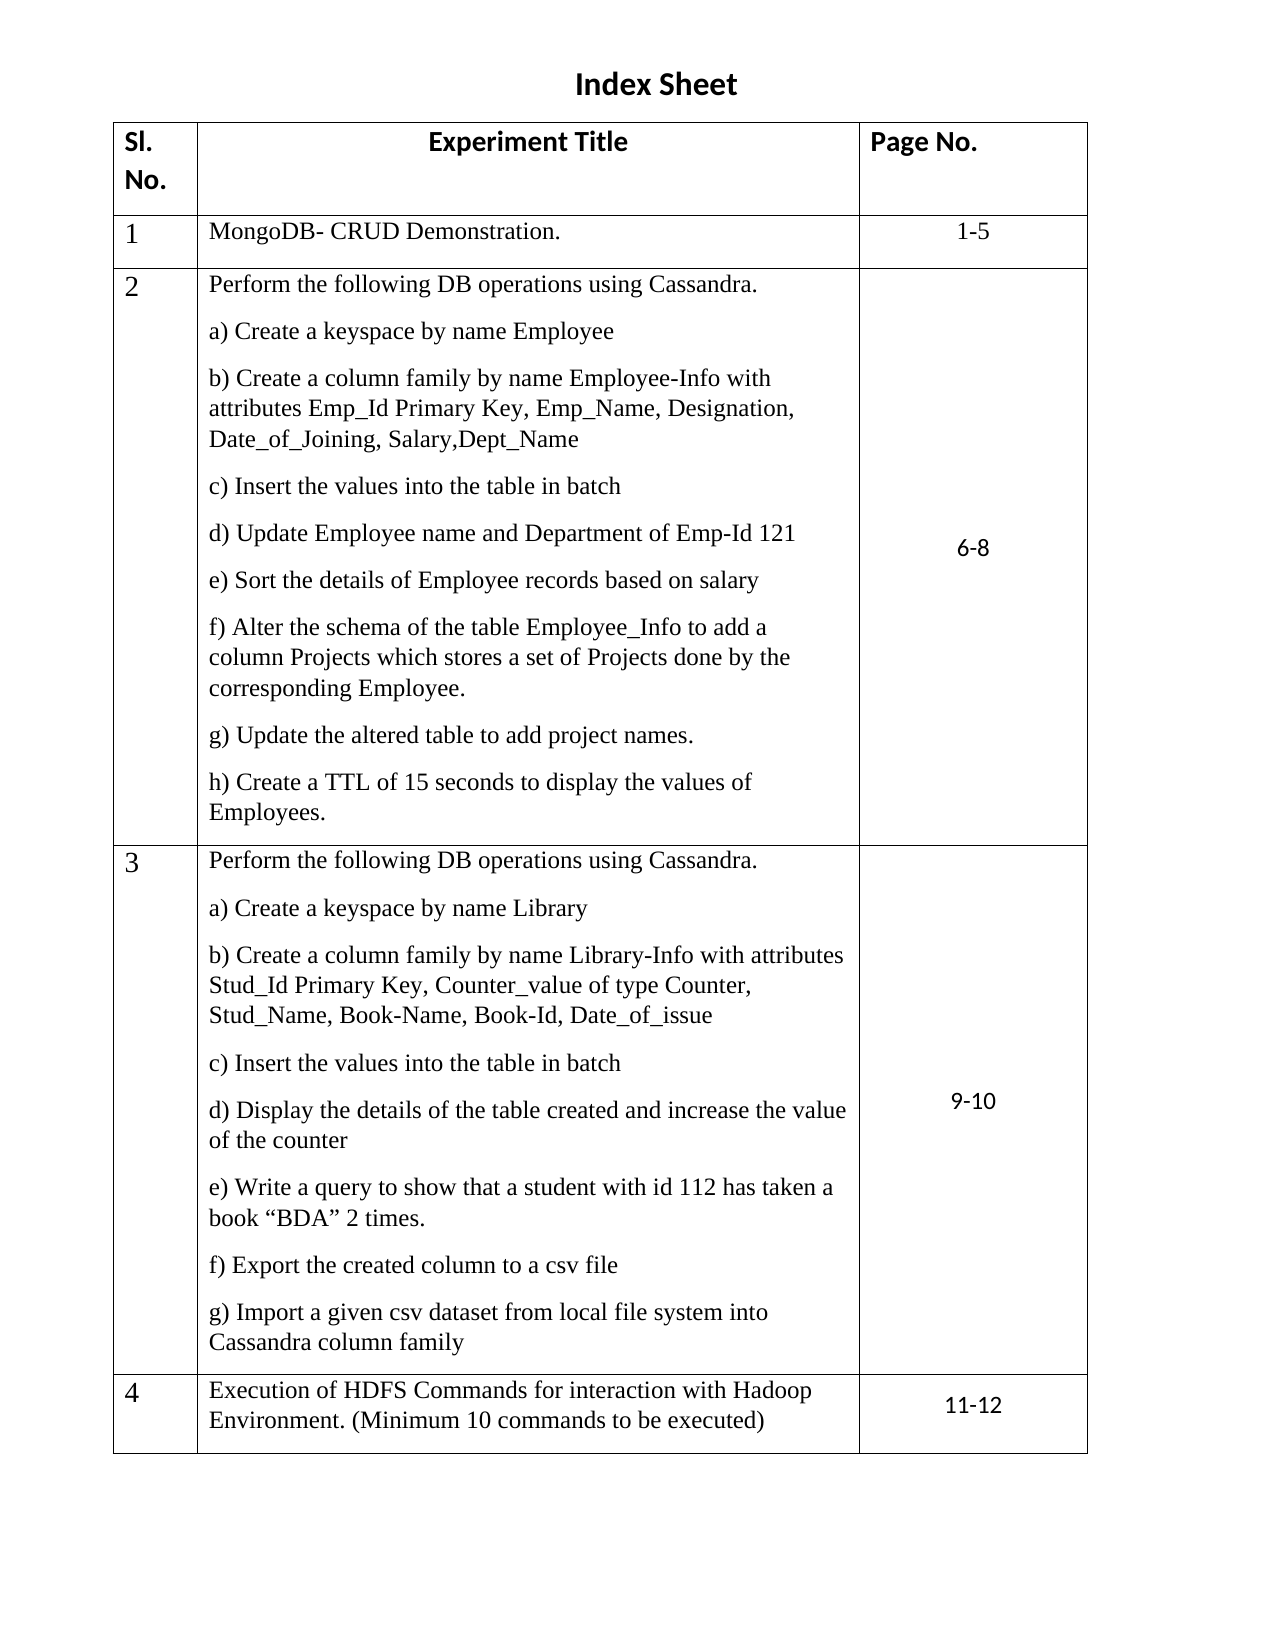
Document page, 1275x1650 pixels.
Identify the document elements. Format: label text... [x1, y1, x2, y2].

table_cell Execution of HDFS Commands for interaction with Hadoop Environment. (Minimum 10 commands to be executed) [198, 1375, 859, 1453]
table_cell 11-12 [860, 1375, 1087, 1453]
table_header Sl. No. [114, 123, 197, 215]
text Index Sheet [112, 62, 1200, 103]
table_cell MongoDB- CRUD Demonstration. [198, 216, 859, 268]
table_cell 9-10 [860, 846, 1087, 1374]
table_cell Perform the following DB operations using Cassandra. a) Create a keyspace by name Library b) Create a column family by name Library-Info with attributes Stud_Id Primary Key, Counter_value of type Counter, Stud_Name, Book-Name, Book-Id, Date_of_issue c) Insert the values into the table in batch d) Display the details of the table created and increase the value of the counter e) Write a query to show that a student with id 112 has taken a book “BDA” 2 times. f) Export the created column to a csv file g) Import a given csv dataset from local file system into Cassandra column family [198, 846, 859, 1374]
table_cell 6-8 [860, 269, 1087, 844]
table_cell 1-5 [860, 216, 1087, 268]
table_cell 1 [114, 216, 197, 268]
table_cell 2 [114, 269, 197, 844]
table_header Page No. [860, 123, 1087, 215]
table_header Experiment Title [198, 123, 859, 215]
table_cell 4 [114, 1375, 197, 1453]
table_cell 3 [114, 846, 197, 1374]
table_cell Perform the following DB operations using Cassandra. a) Create a keyspace by name Employee b) Create a column family by name Employee-Info with attributes Emp_Id Primary Key, Emp_Name, Designation, Date_of_Joining, Salary,Dept_Name c) Insert the values into the table in batch d) Update Employee name and Department of Emp-Id 121 e) Sort the details of Employee records based on salary f) Alter the schema of the table Employee_Info to add a column Projects which stores a set of Projects done by the corresponding Employee. g) Update the altered table to add project names. h) Create a TTL of 15 seconds to display the values of Employees. [198, 269, 859, 844]
